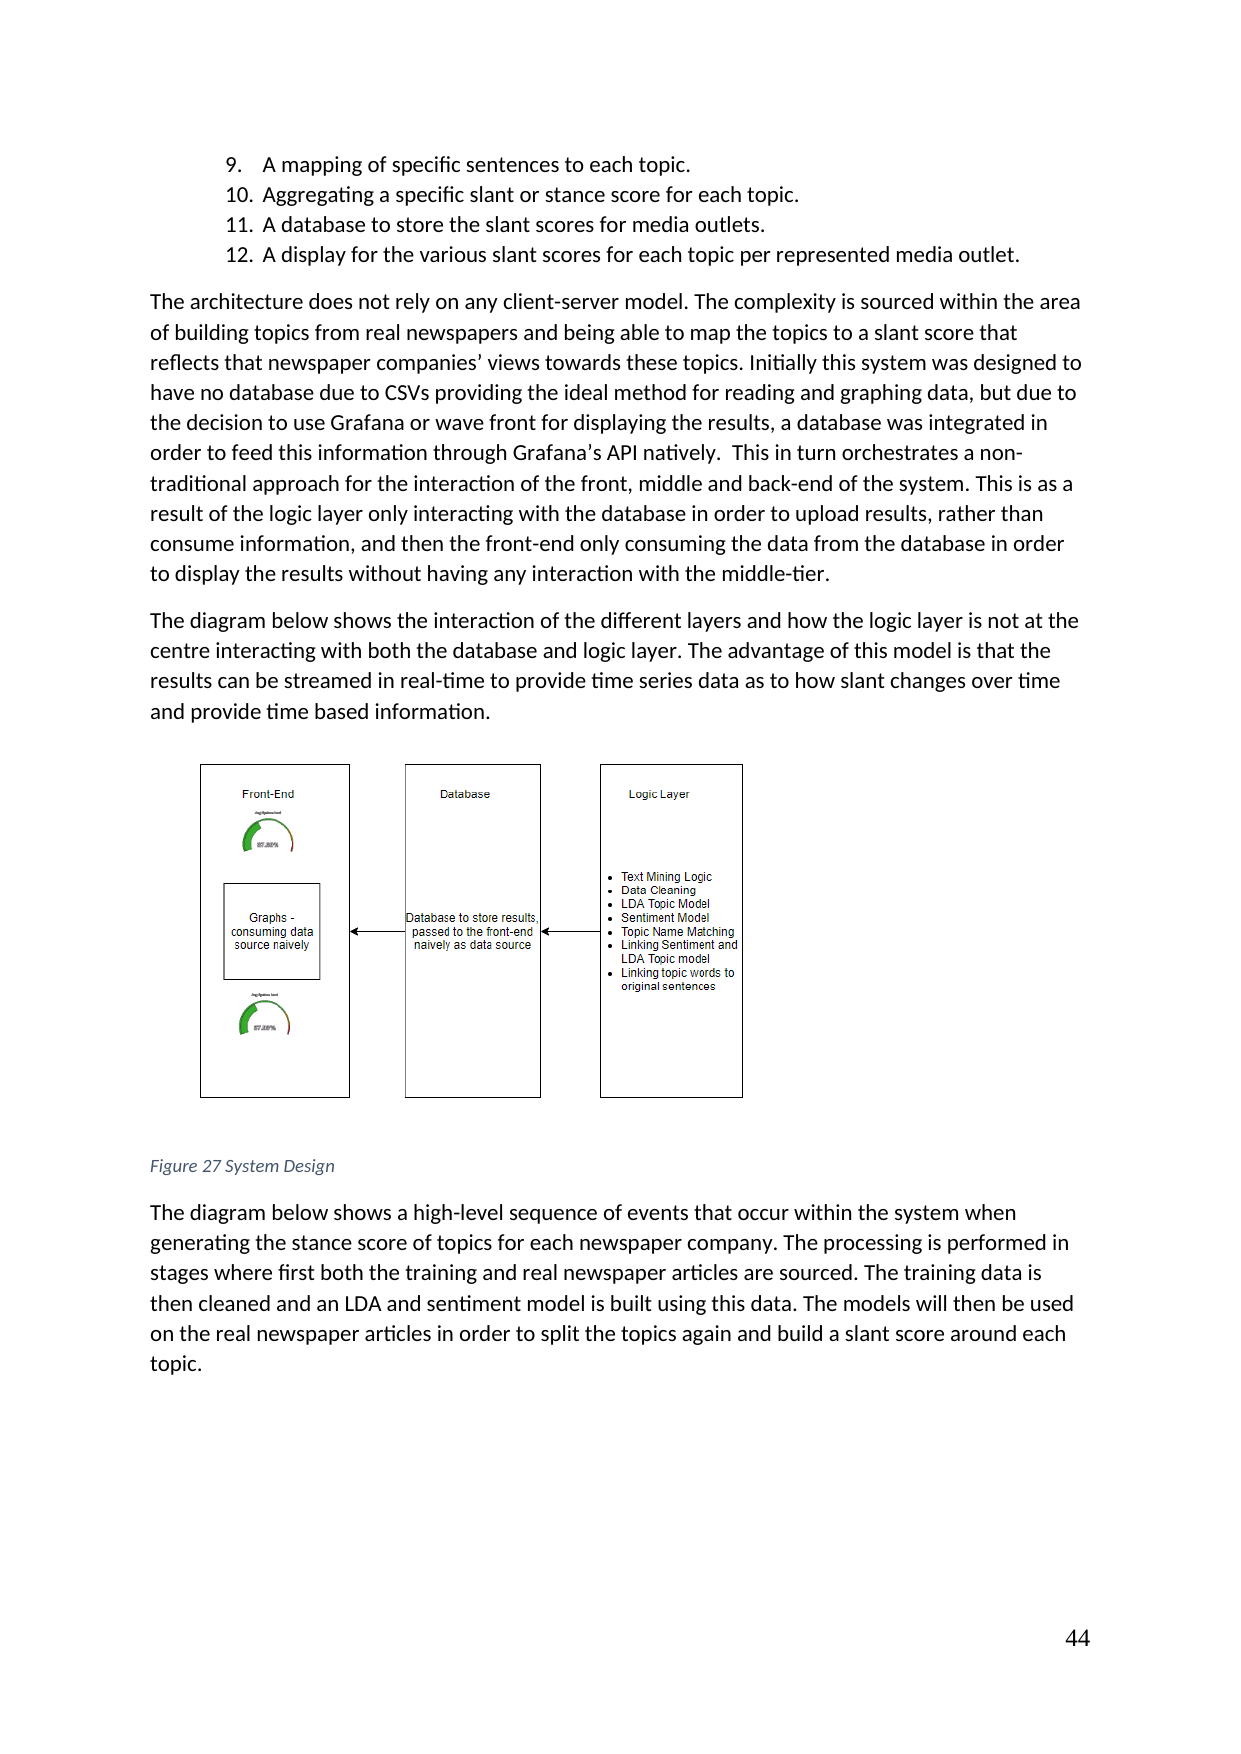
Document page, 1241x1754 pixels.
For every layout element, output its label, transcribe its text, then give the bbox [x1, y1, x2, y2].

text The diagram below shows a high-level sequence of events that occur within the system when generating the stance score of topics for each newspaper company. The processing is performed in stages where first both the training and real newspaper articles are sourced. The training data is then cleaned and an LDA and sentiment model is built using this data. The models will then be used on the real newspaper articles in order to split the topics again and build a slant score around each topic. [150, 1198, 1090, 1377]
picture [150, 743, 873, 1136]
list Aggregating a specific slant or stance score for each topic. [225, 180, 1090, 208]
list A display for the various slant scores for each topic per represented media outlet. [225, 241, 1090, 269]
text Figure System Design [150, 1154, 1090, 1177]
text The diagram below shows the interaction of the different layers and how the logic layer is not at the centre interacting with both the database and logic layer. The advantage of this model is that the results can be streamed in real-time to provide time series data as to how slant changes over time and provide time based information. [150, 606, 1090, 725]
list A database to store the slant scores for media outlets. [225, 210, 1090, 238]
text The architecture does not rely on any client-server model. The complexity is sourced within the area of building topics from real newspapers and being able to map the topics to a slant score that reflects that newspaper companies’ views towards these topics. Initially this system was designed to have no database due to CSVs providing the ideal method for reading and graphing data, but due to the decision to use Grafana or wave front for displaying the results, a database was integrated in order to feed this information through Grafana’s API natively. This in turn orchestrates a non-traditional approach for the interaction of the front, middle and back-end of the system. This is as a result of the logic layer only interacting with the database in order to upload results, rather than consume information, and then the front-end only consuming the data from the database in order to display the results without having any interaction with the middle-tier. [150, 287, 1090, 587]
list A mapping of specific sentences to each topic. [225, 150, 1090, 178]
